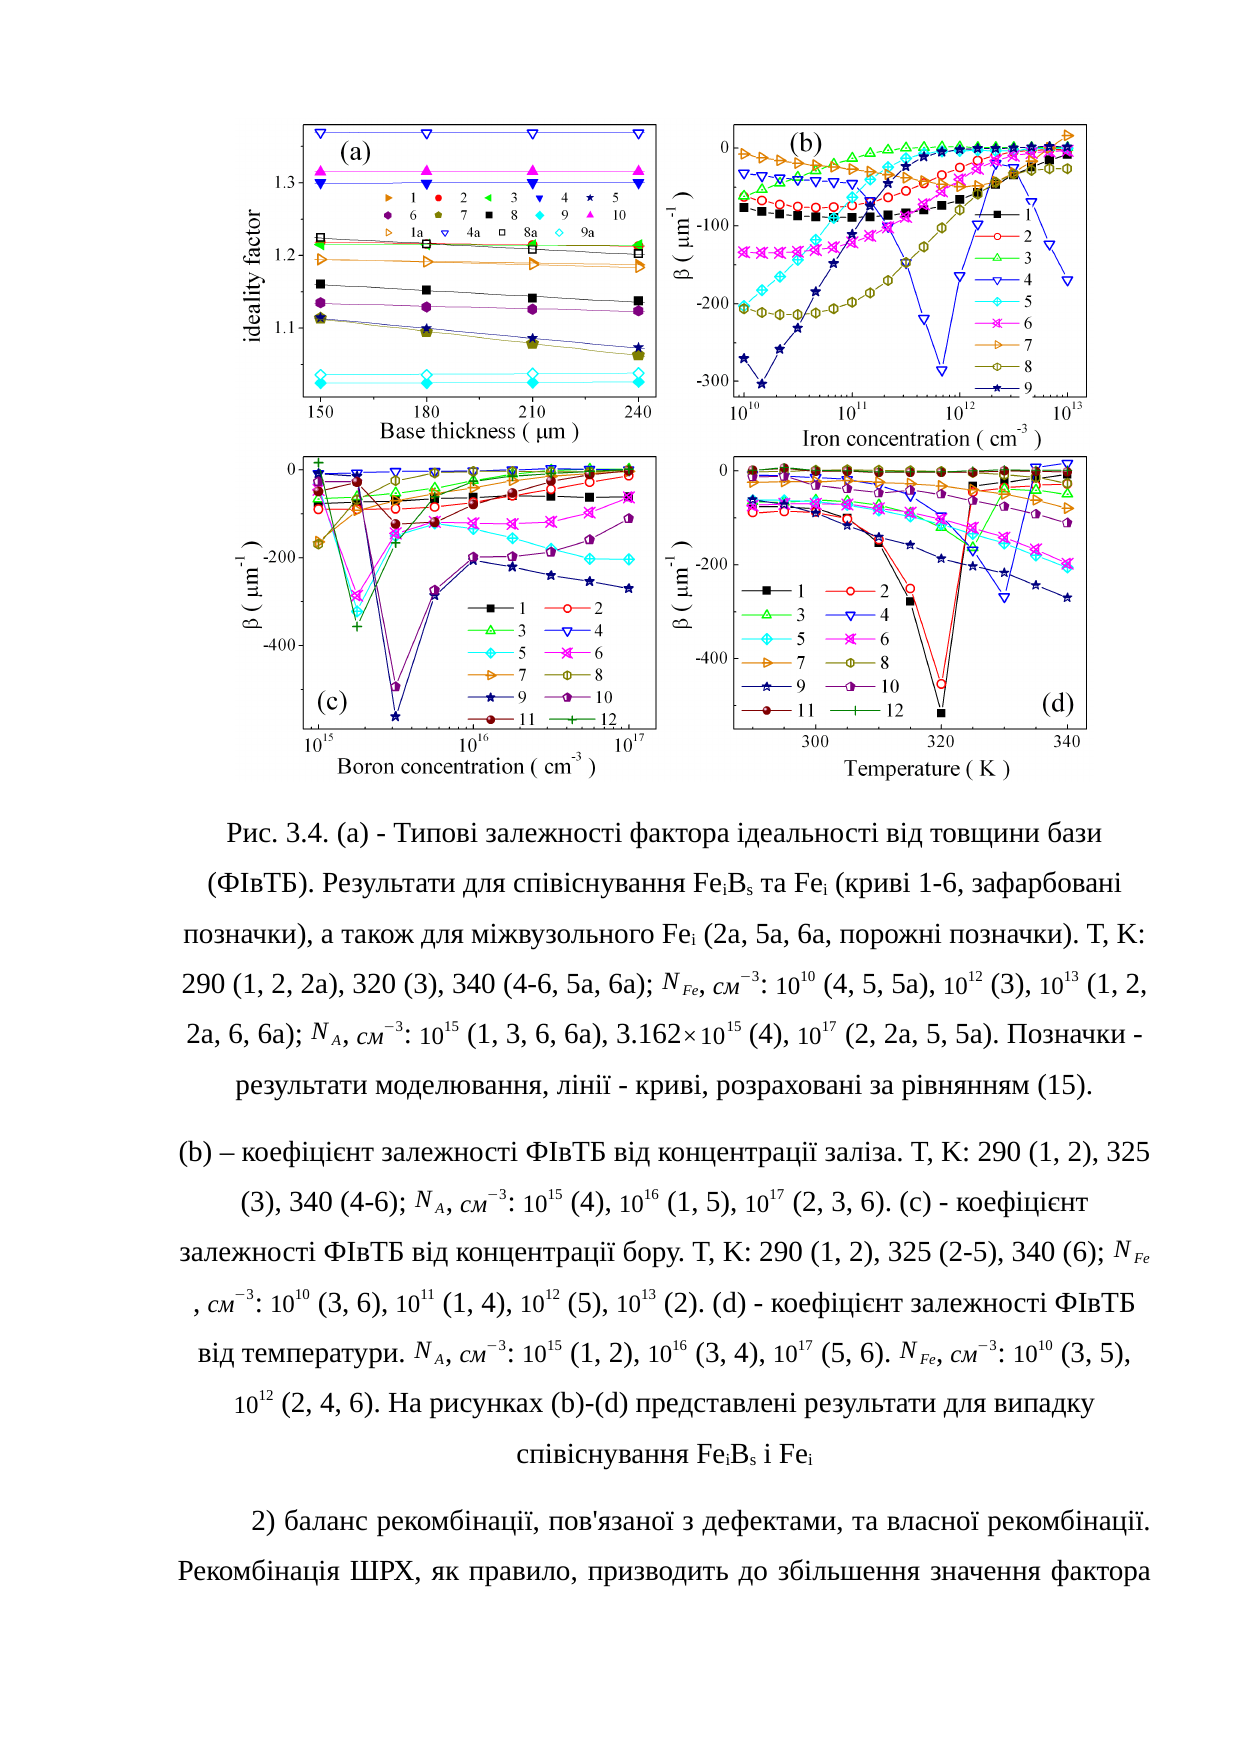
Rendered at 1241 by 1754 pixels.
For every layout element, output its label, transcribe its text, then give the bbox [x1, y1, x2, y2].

text Рис. 3.4. (а) - Типові залежності фактора ідеальності від товщини бази (ФІвТБ). Результати для співіснування FeiBs та Fei (криві 1-6, зафарбовані позначки), а також для міжвузольного Fei (2a, 5a, 6a, порожні позначки). T, K: 290 (1, 2, 2a), 320 (3), 340 (4-6, 5a, 6a); , : (4, 5, 5a), (3), (1, 2, 2a, 6, 6a); , : (1, 3, 6, 6a), 3.162 (4), (2, 2a, 5, 5a). Позначки - результати моделювання, лінії - криві, розраховані за рівнянням (15). [177, 815, 1152, 1100]
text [177, 1503, 1152, 1587]
text (b) – коефіцієнт залежності ФІвТБ від концентрації заліза. T, K: 290 (1, 2), 325 (3), 340 (4-6); , : (4), (1, 5), (2, 3, 6). (c) - коефіцієнт залежності ФІвТБ від концентрації бору. T, K: 290 (1, 2), 325 (2-5), 340 (6); , : (3, 6), (1, 4), (5), (2). (d) - коефіцієнт залежності ФІвТБ від температури. , : (1, 2), (3, 4), (5, 6). , : (3, 5), (2, 4, 6). На рисунках (b)-(d) представлені результати для випадку співіснування FeiBs і Fei [177, 1134, 1152, 1469]
